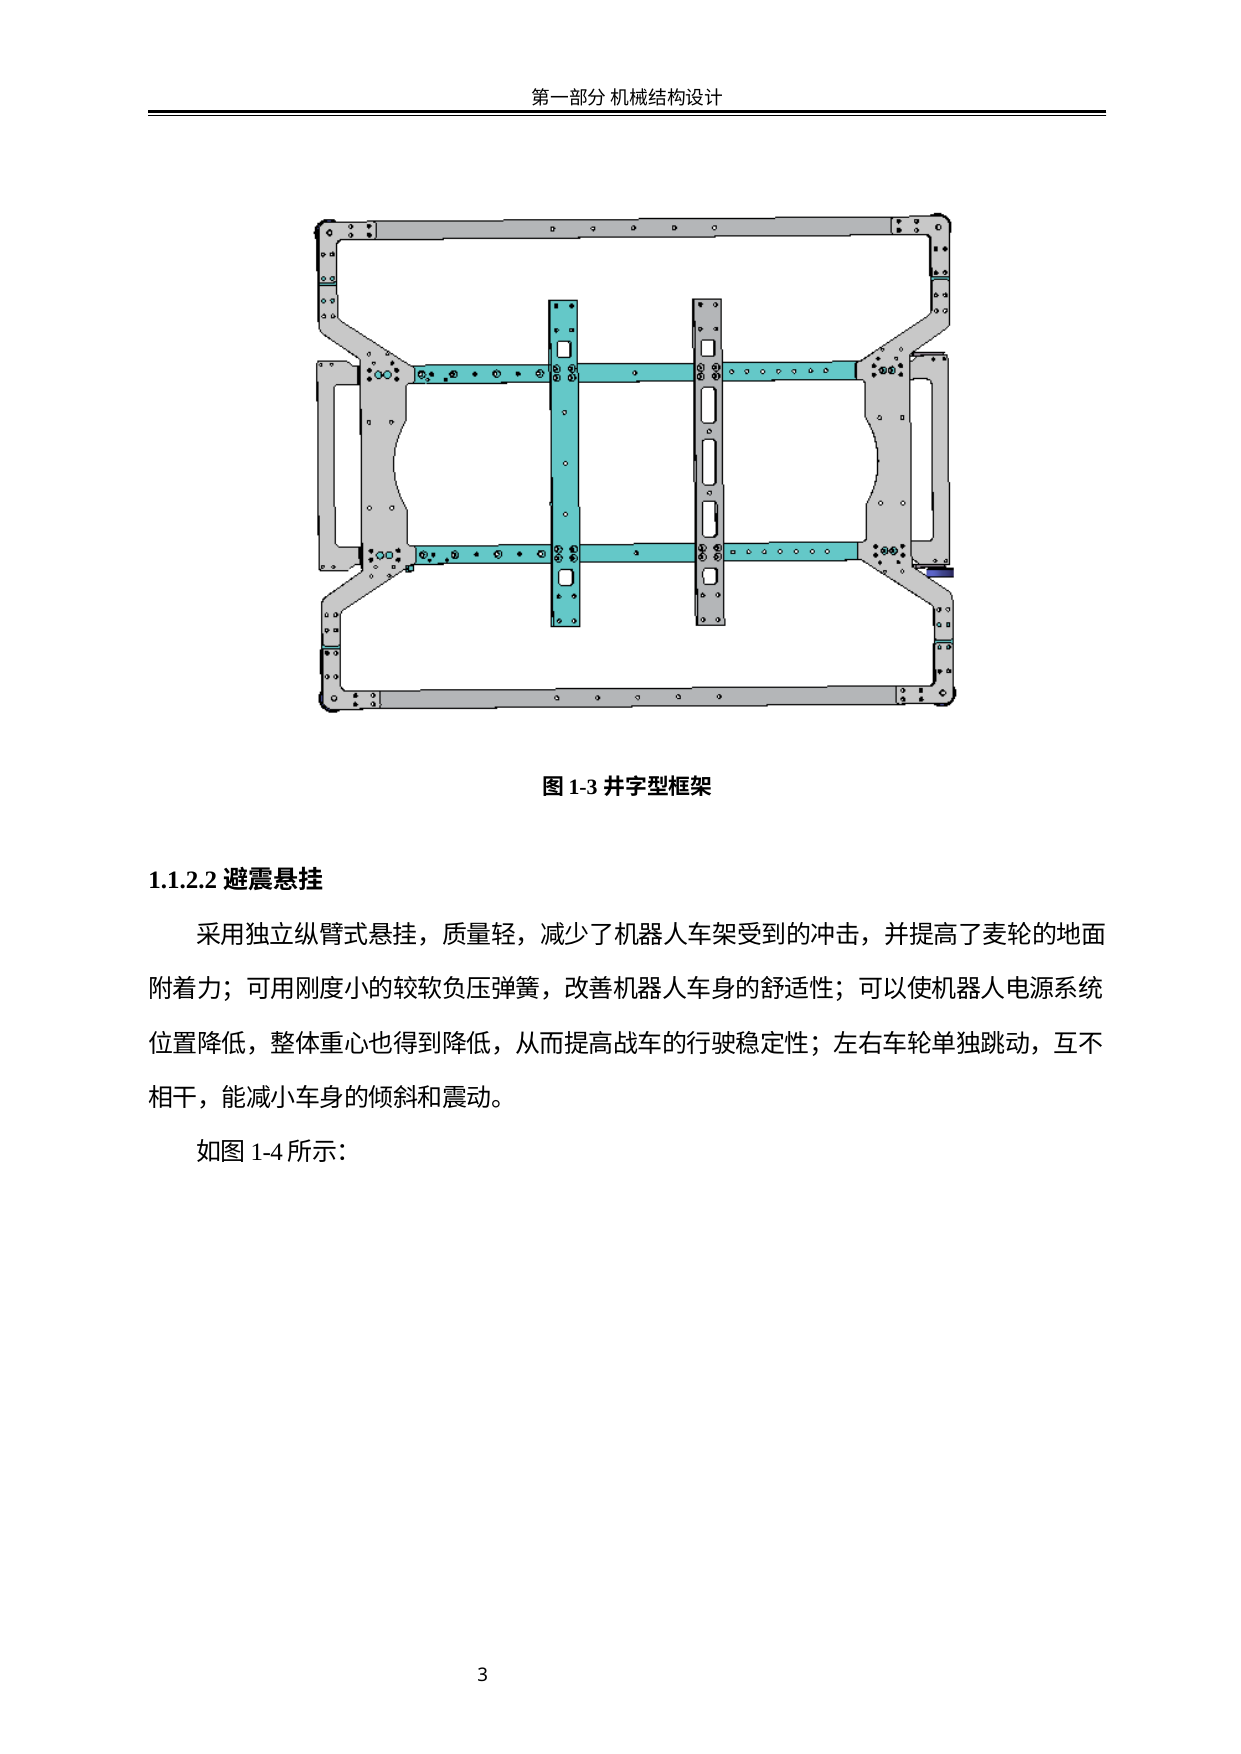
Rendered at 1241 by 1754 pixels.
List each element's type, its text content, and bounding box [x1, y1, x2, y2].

text 图1-3 井字型框架 [148, 769, 1106, 801]
picture [243, 156, 1011, 755]
text 1.1.2.2 避震悬挂 [148, 860, 1106, 896]
text 如图1-4所示： [148, 1132, 1106, 1168]
text 采用独立纵臂式悬挂，质量轻，减少了机器人车架受到的冲击，并提高了麦轮的地面附着力；可用刚度小的较软负压弹簧，改善机器人车身的舒适性；可以使机器人电源系统位置降低，整体重心也得到降低，从而提高战车的行驶稳定性；左右车轮单独跳动，互不相干，能减小车身的倾斜和震动。 [148, 914, 1106, 1114]
